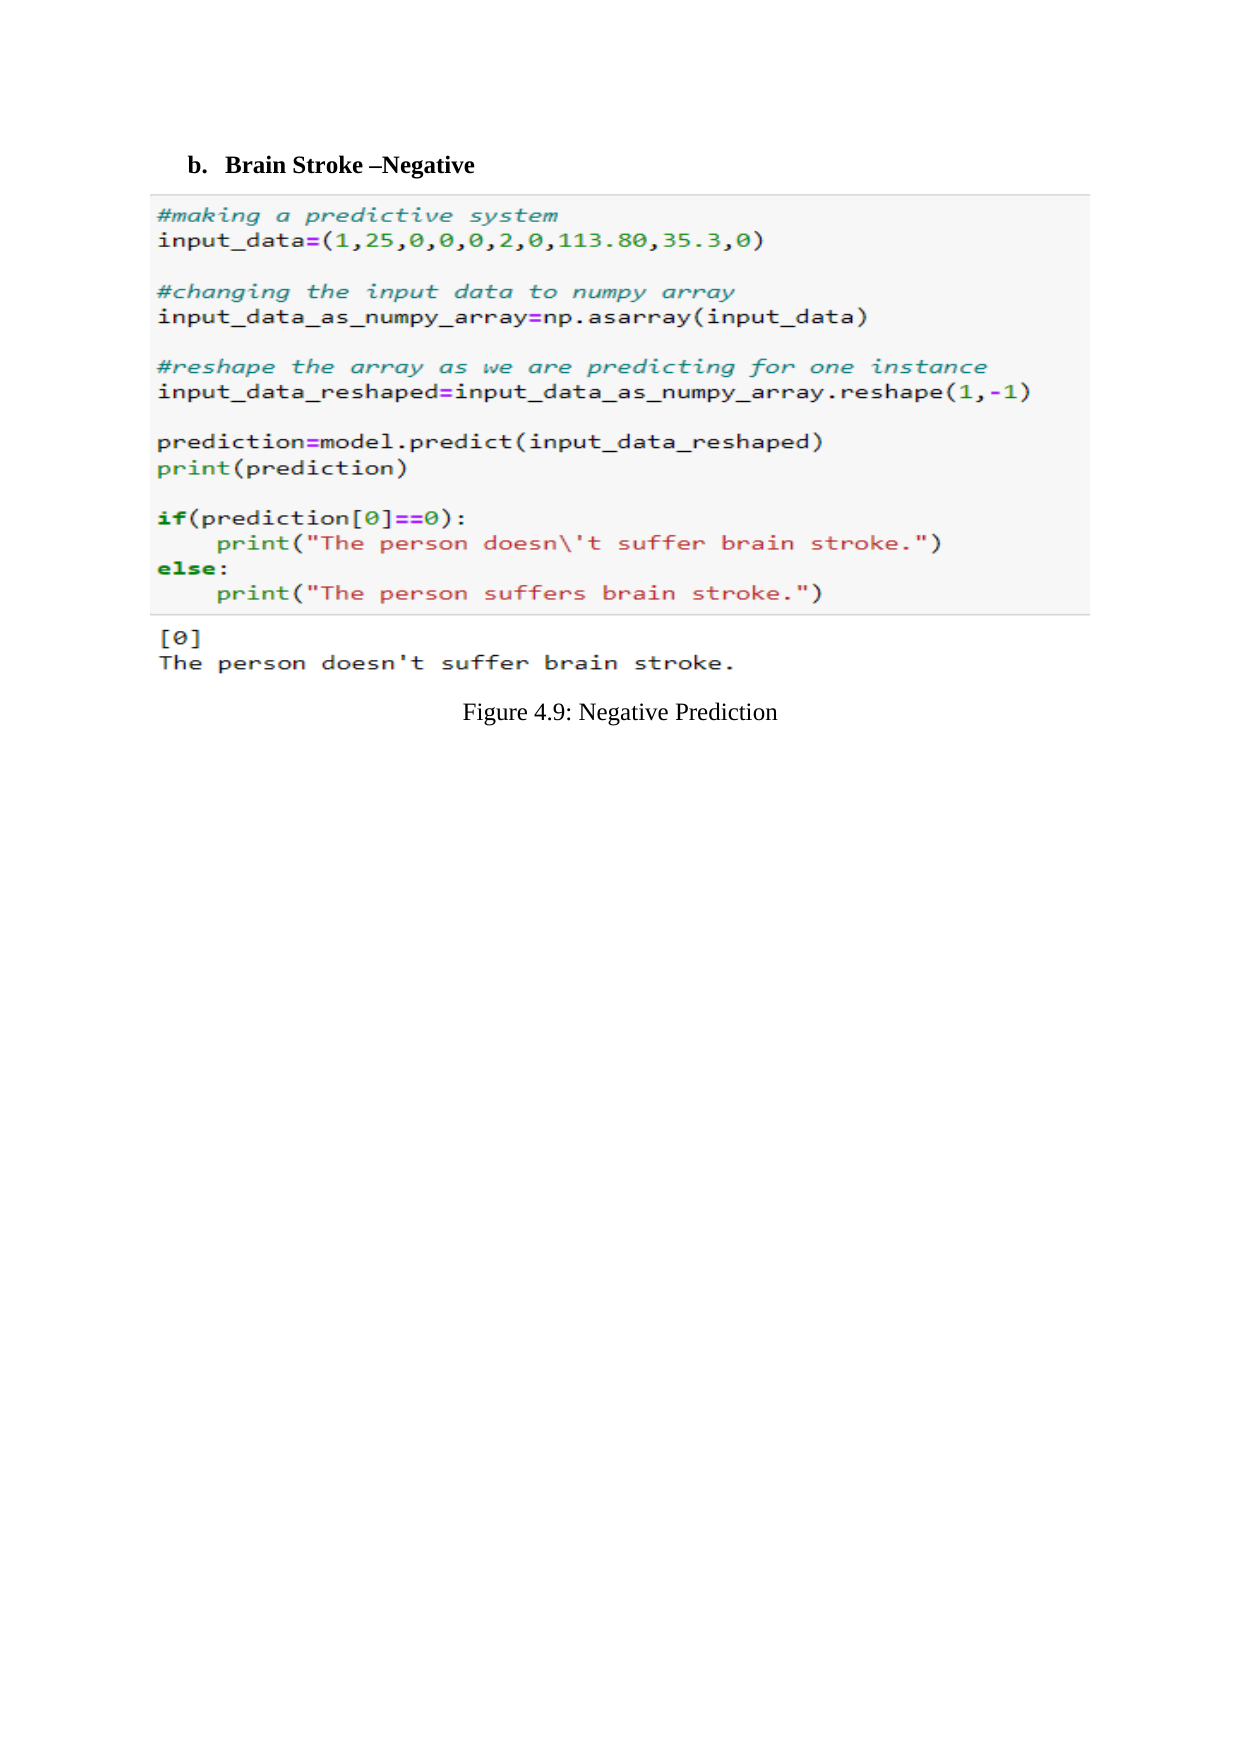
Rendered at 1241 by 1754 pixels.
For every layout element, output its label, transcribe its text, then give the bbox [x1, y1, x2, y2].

picture [150, 193, 1091, 684]
text Figure 4.9: Negative Prediction [150, 697, 1090, 726]
list Brain Stroke –Negative [187, 150, 1090, 179]
